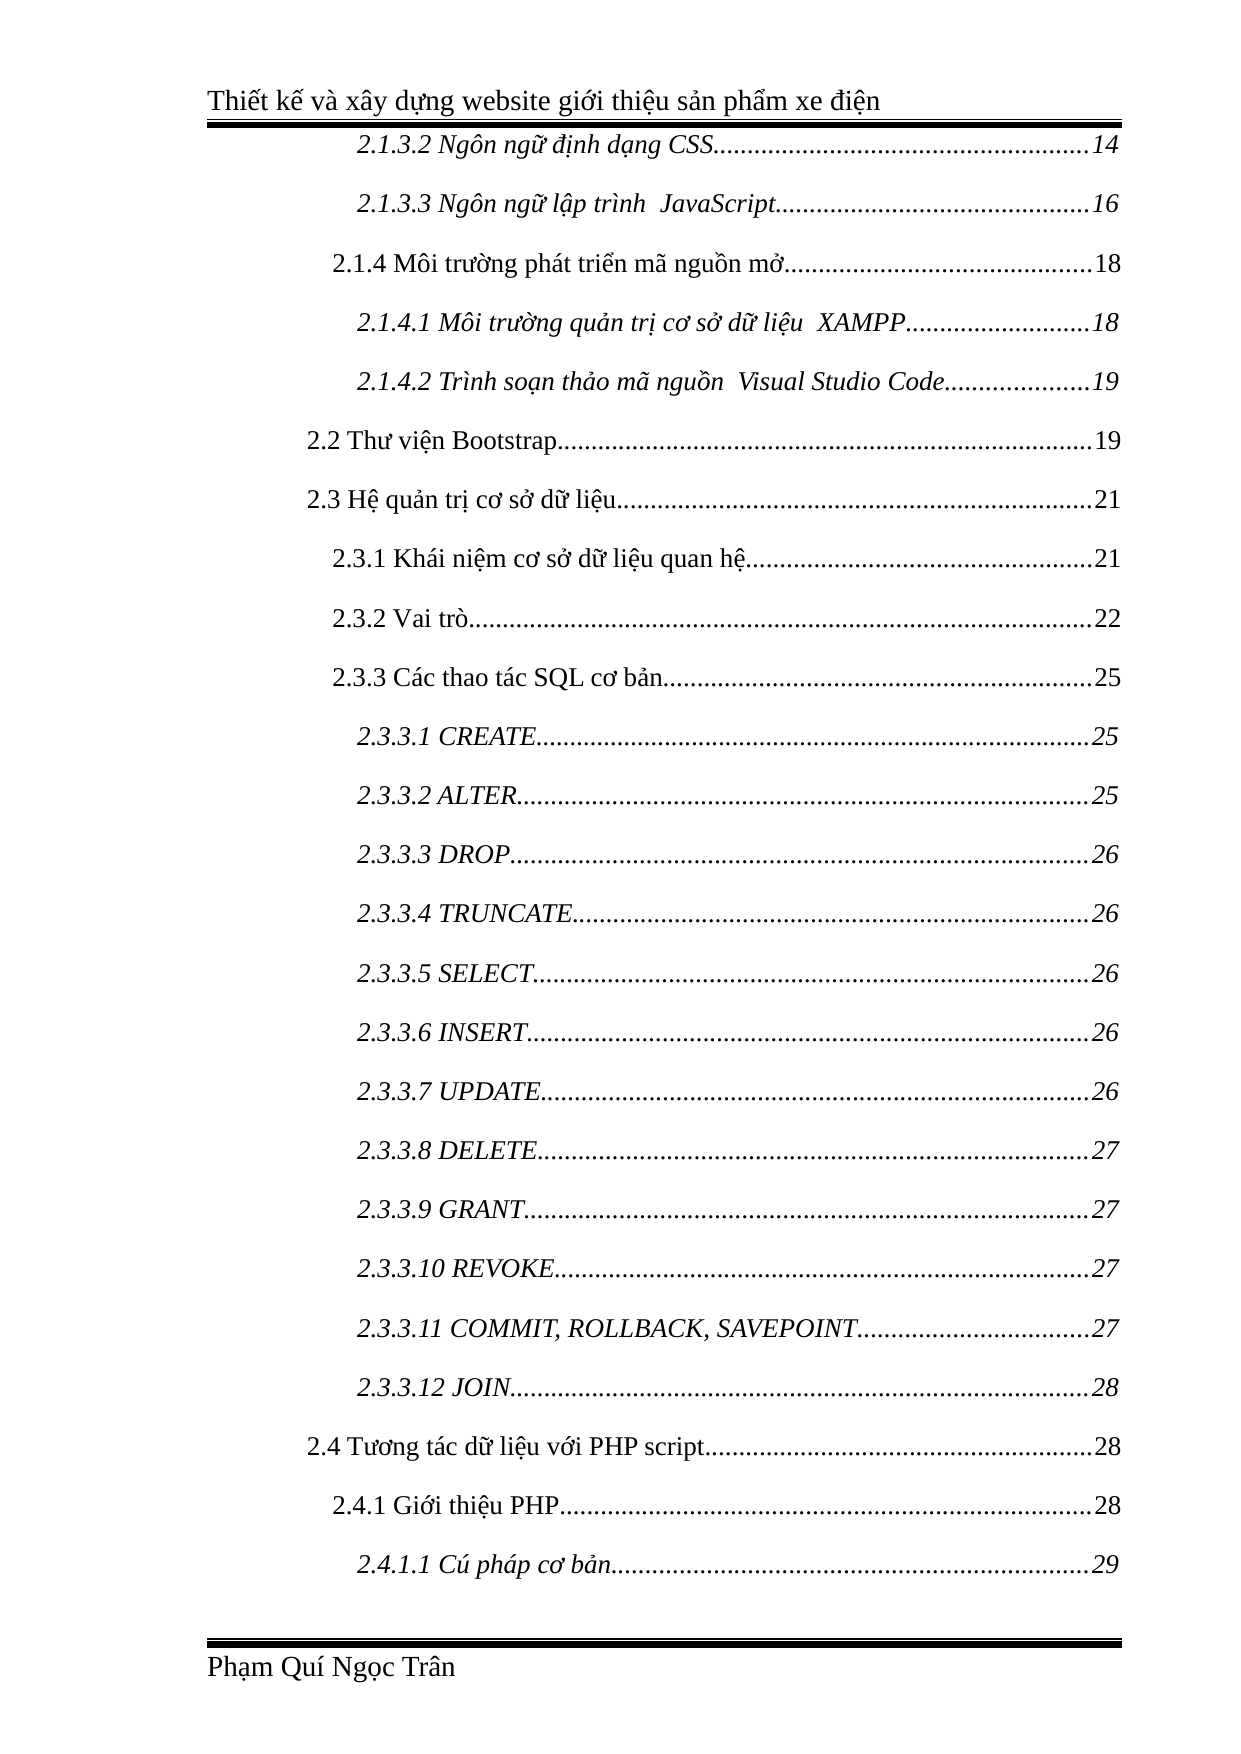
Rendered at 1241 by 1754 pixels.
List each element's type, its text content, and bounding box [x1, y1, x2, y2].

text 2.3.3.12 JOIN 28 [282, 1371, 1122, 1402]
text 2.3.3.4 TRUNCATE 26 [282, 897, 1122, 929]
text 2.3.3.11 COMMIT, ROLLBACK, SAVEPOINT 27 [282, 1312, 1122, 1343]
text 2.2 Thư viện Bootstrap 19 [232, 424, 1122, 455]
text 2.3.3.2 ALTER 25 [282, 779, 1122, 810]
text 2.3.3 Các thao tác SQL cơ bản 25 [257, 661, 1122, 692]
text 2.3.1 Khái niệm cơ sở dữ liệu quan hệ 21 [257, 542, 1122, 574]
text 2.3.3.10 REVOKE 27 [282, 1252, 1122, 1284]
text 2.3.3.8 DELETE 27 [282, 1134, 1122, 1165]
text 2.3 Hệ quản trị cơ sở dữ liệu 21 [232, 483, 1122, 514]
text 2.3.3.1 CREATE 25 [282, 720, 1122, 751]
text 2.1.4 Môi trường phát triển mã nguồn mở 18 [257, 247, 1122, 278]
text 2.4.1 Giới thiệu PHP 28 [257, 1489, 1122, 1520]
text 2.1.4.1 Môi trường quản trị cơ sở dữ liệu XAMPP 18 [282, 306, 1122, 337]
text 2.1.3.3 Ngôn ngữ lập trình JavaScript 16 [282, 187, 1122, 219]
text 2.3.2 Vai trò 22 [257, 602, 1122, 633]
text 2.4 Tương tác dữ liệu với PHP script 28 [232, 1430, 1122, 1461]
text 2.3.3.9 GRANT 27 [282, 1193, 1122, 1224]
text 2.1.4.2 Trình soạn thảo mã nguồn Visual Studio Code 19 [282, 365, 1122, 396]
text 2.3.3.3 DROP 26 [282, 838, 1122, 869]
text 2.3.3.7 UPDATE 26 [282, 1075, 1122, 1106]
text 2.3.3.5 SELECT 26 [282, 957, 1122, 988]
text 2.4.1.1 Cú pháp cơ bản 29 [282, 1548, 1122, 1579]
text 2.3.3.6 INSERT 26 [282, 1016, 1122, 1047]
text 2.1.3.2 Ngôn ngữ định dạng CSS 14 [282, 128, 1122, 159]
